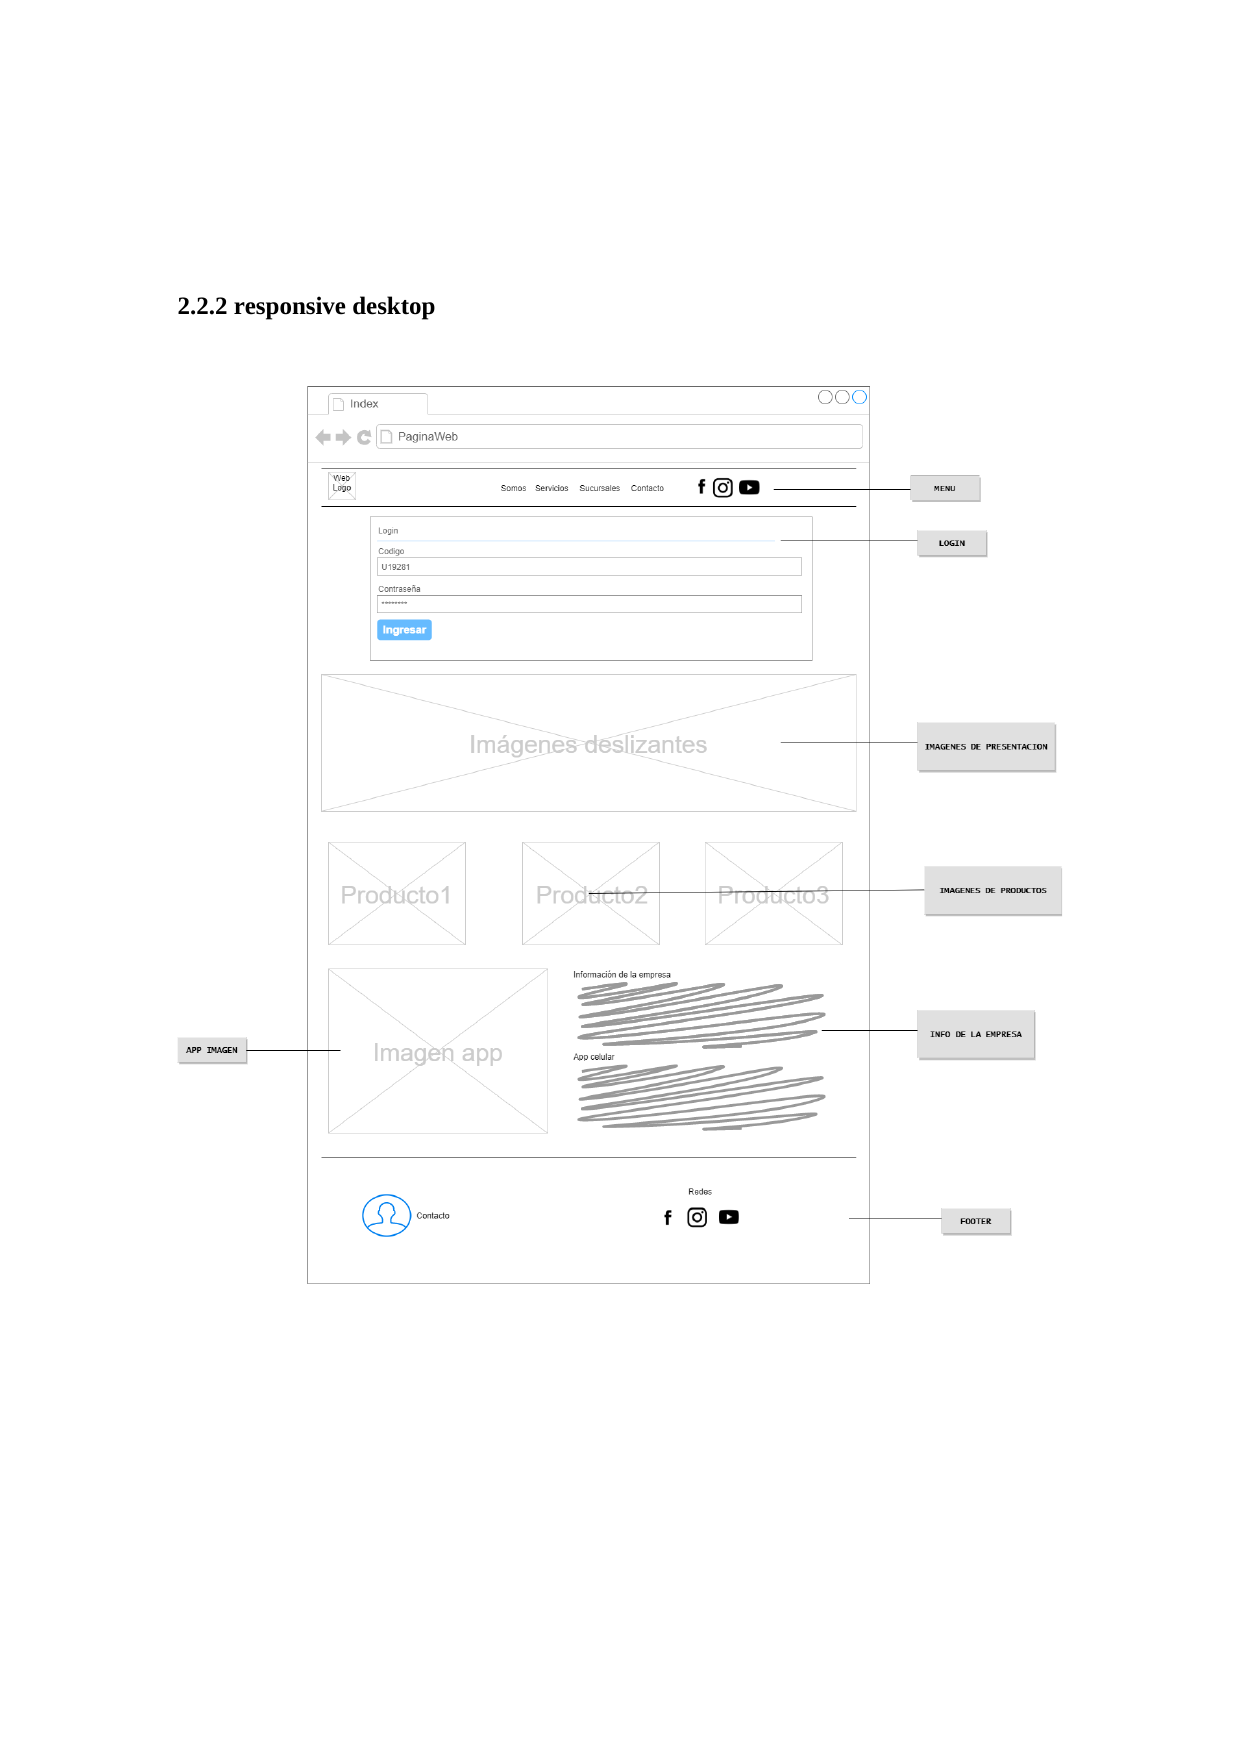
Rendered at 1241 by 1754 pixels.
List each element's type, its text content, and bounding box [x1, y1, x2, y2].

picture [177, 386, 1063, 1284]
text 2.2.2 responsive desktop [177, 291, 1063, 319]
